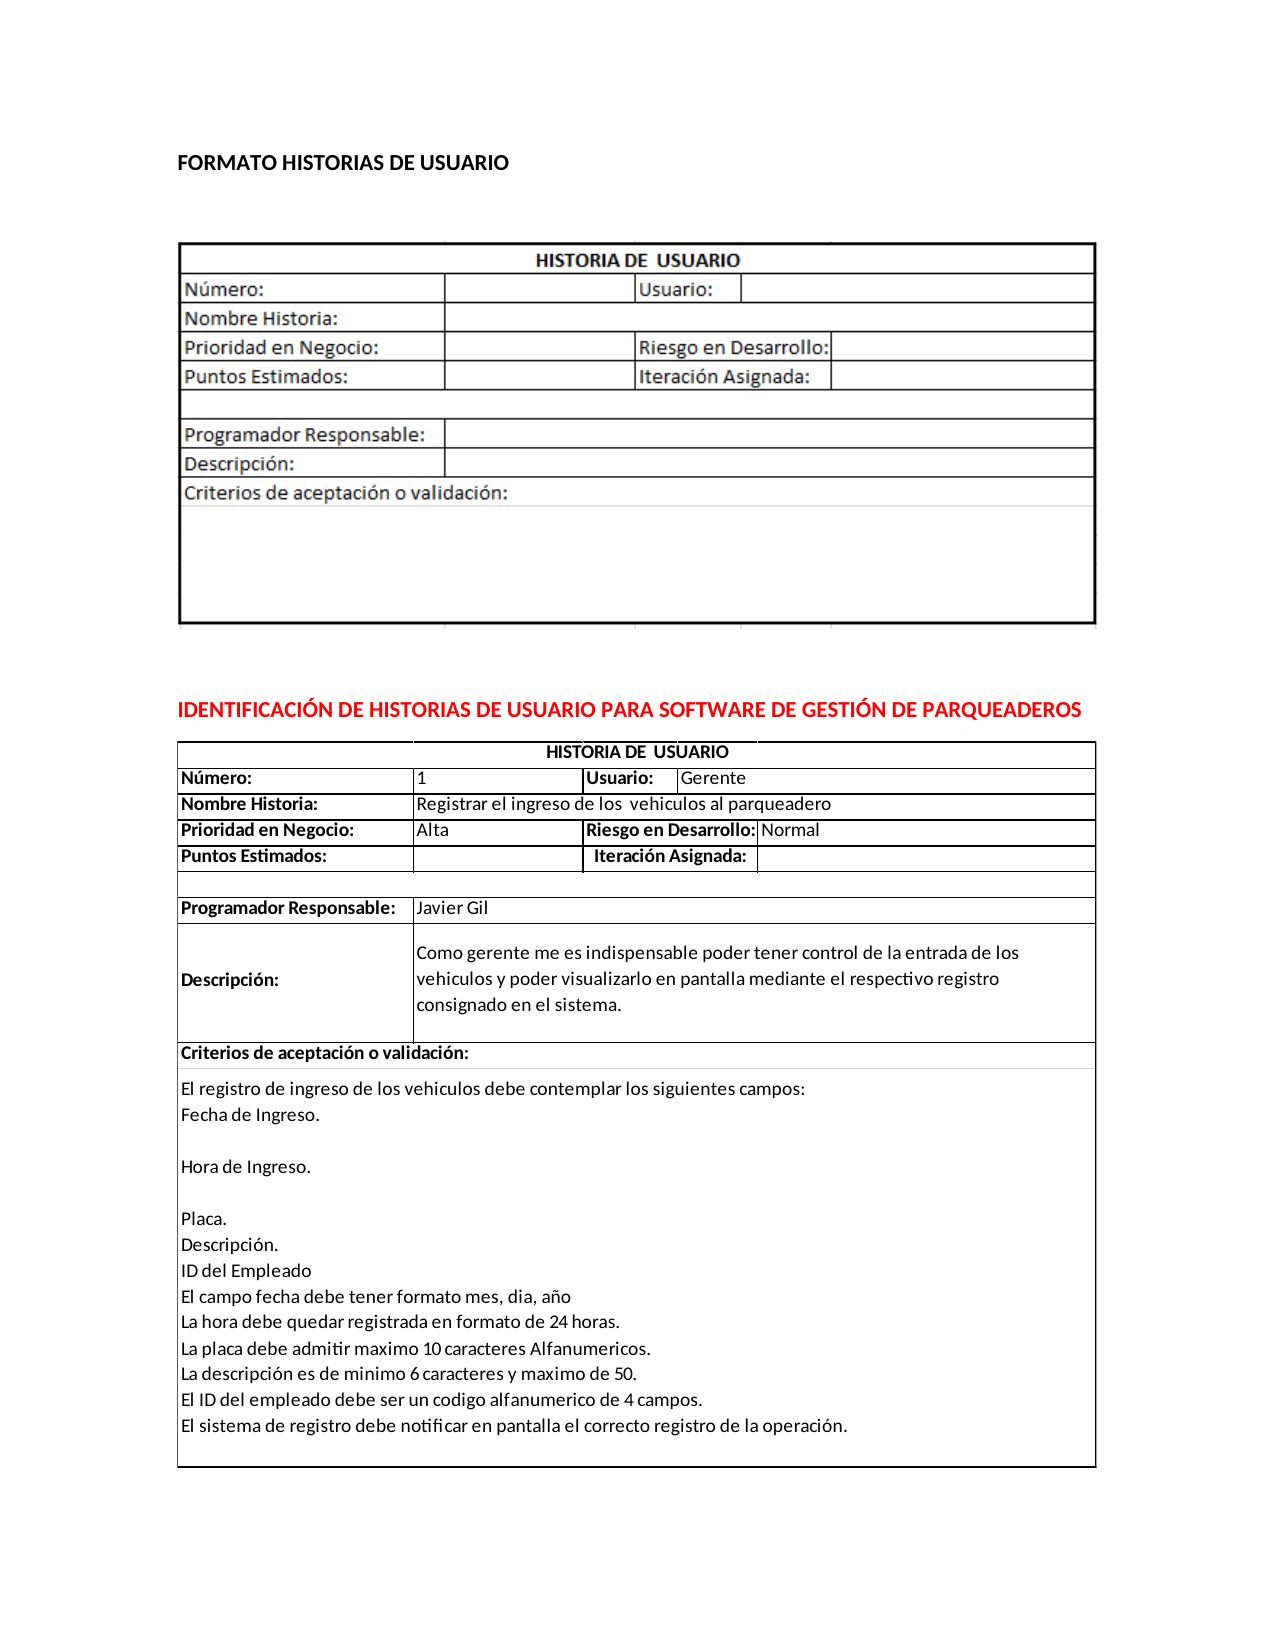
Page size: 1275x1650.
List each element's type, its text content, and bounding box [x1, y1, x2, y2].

text FORMATO HISTORIAS DE USUARIO [177, 148, 1098, 176]
picture [177, 241, 1098, 629]
text IDENTIFICACIÓN DE HISTORIAS DE USUARIO PARA SOFTWARE DE GESTIÓN DE PARQUEADEROS [177, 695, 1098, 723]
